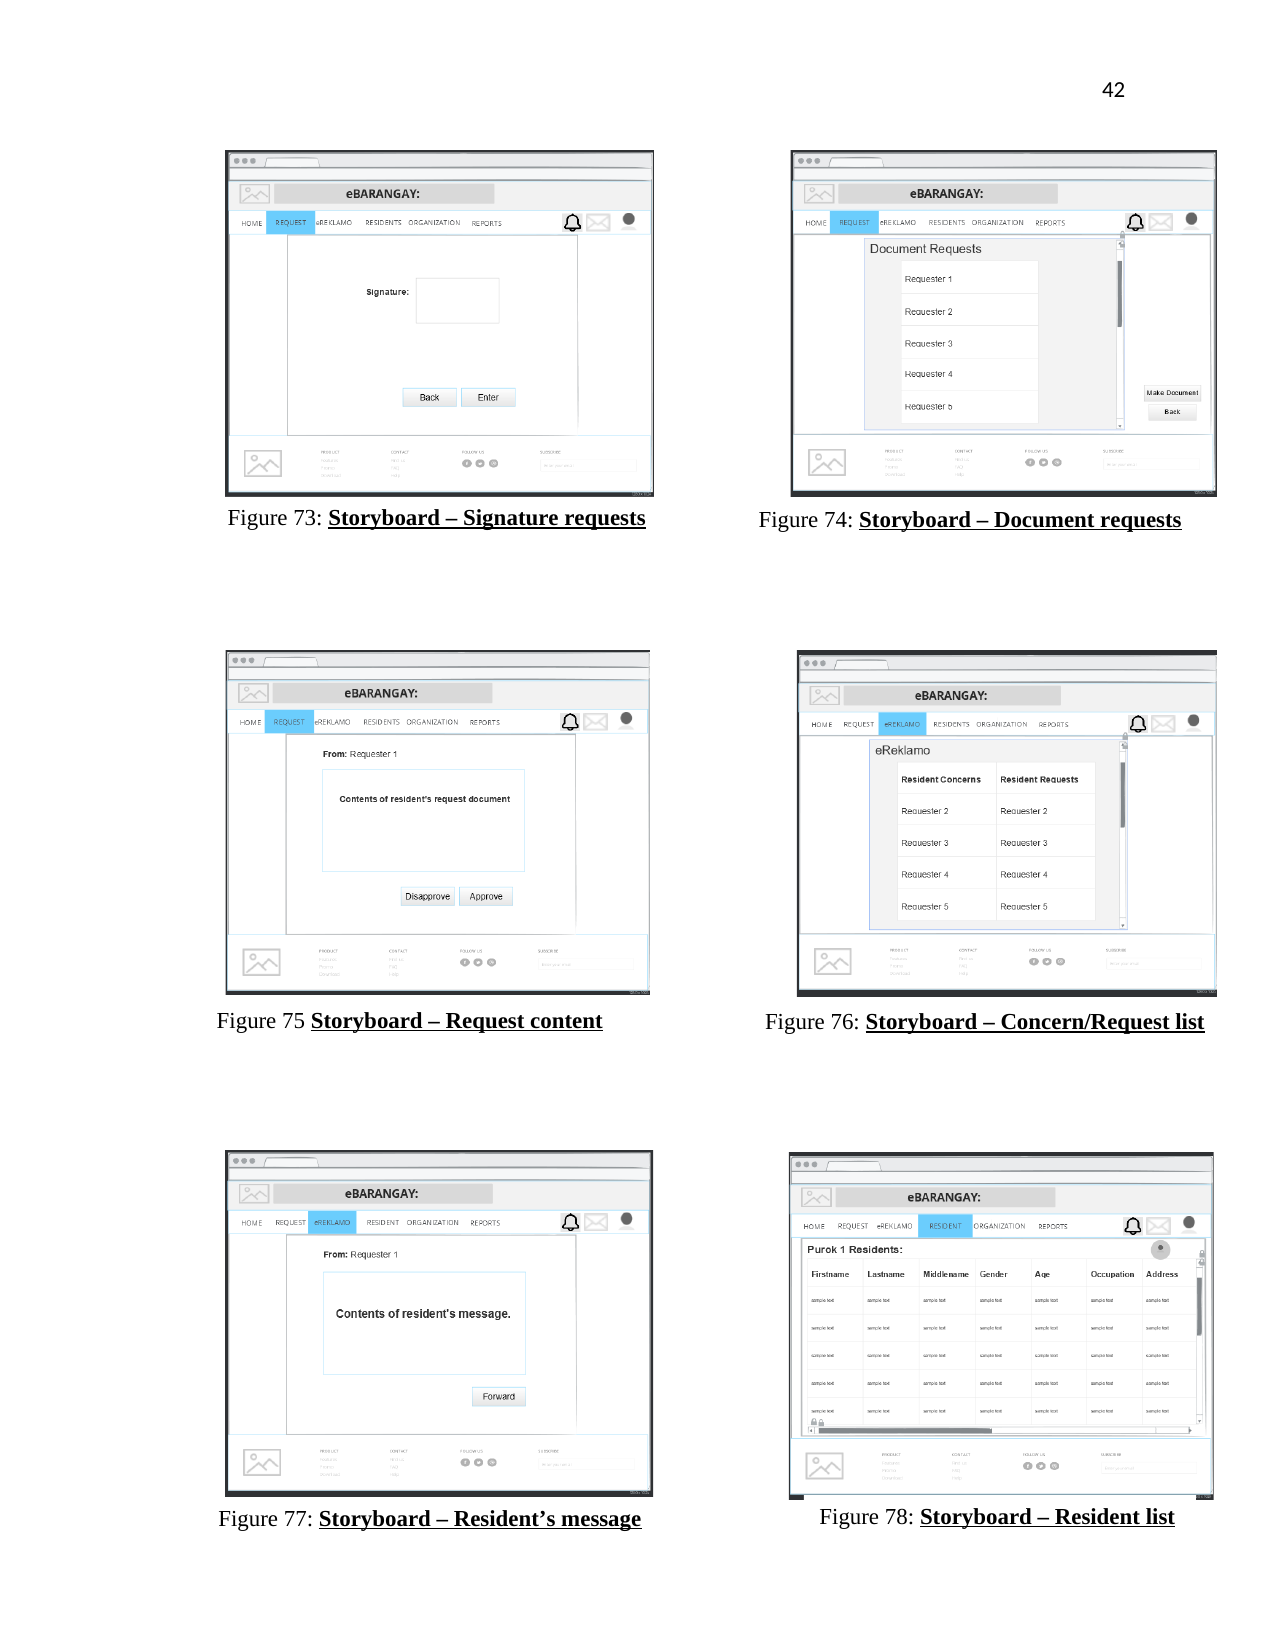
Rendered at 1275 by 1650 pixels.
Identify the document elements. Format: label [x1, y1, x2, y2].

picture [225, 150, 654, 496]
picture [225, 650, 650, 994]
picture [796, 650, 1217, 997]
picture [788, 1152, 1214, 1500]
picture [790, 150, 1217, 497]
picture [225, 1150, 654, 1497]
